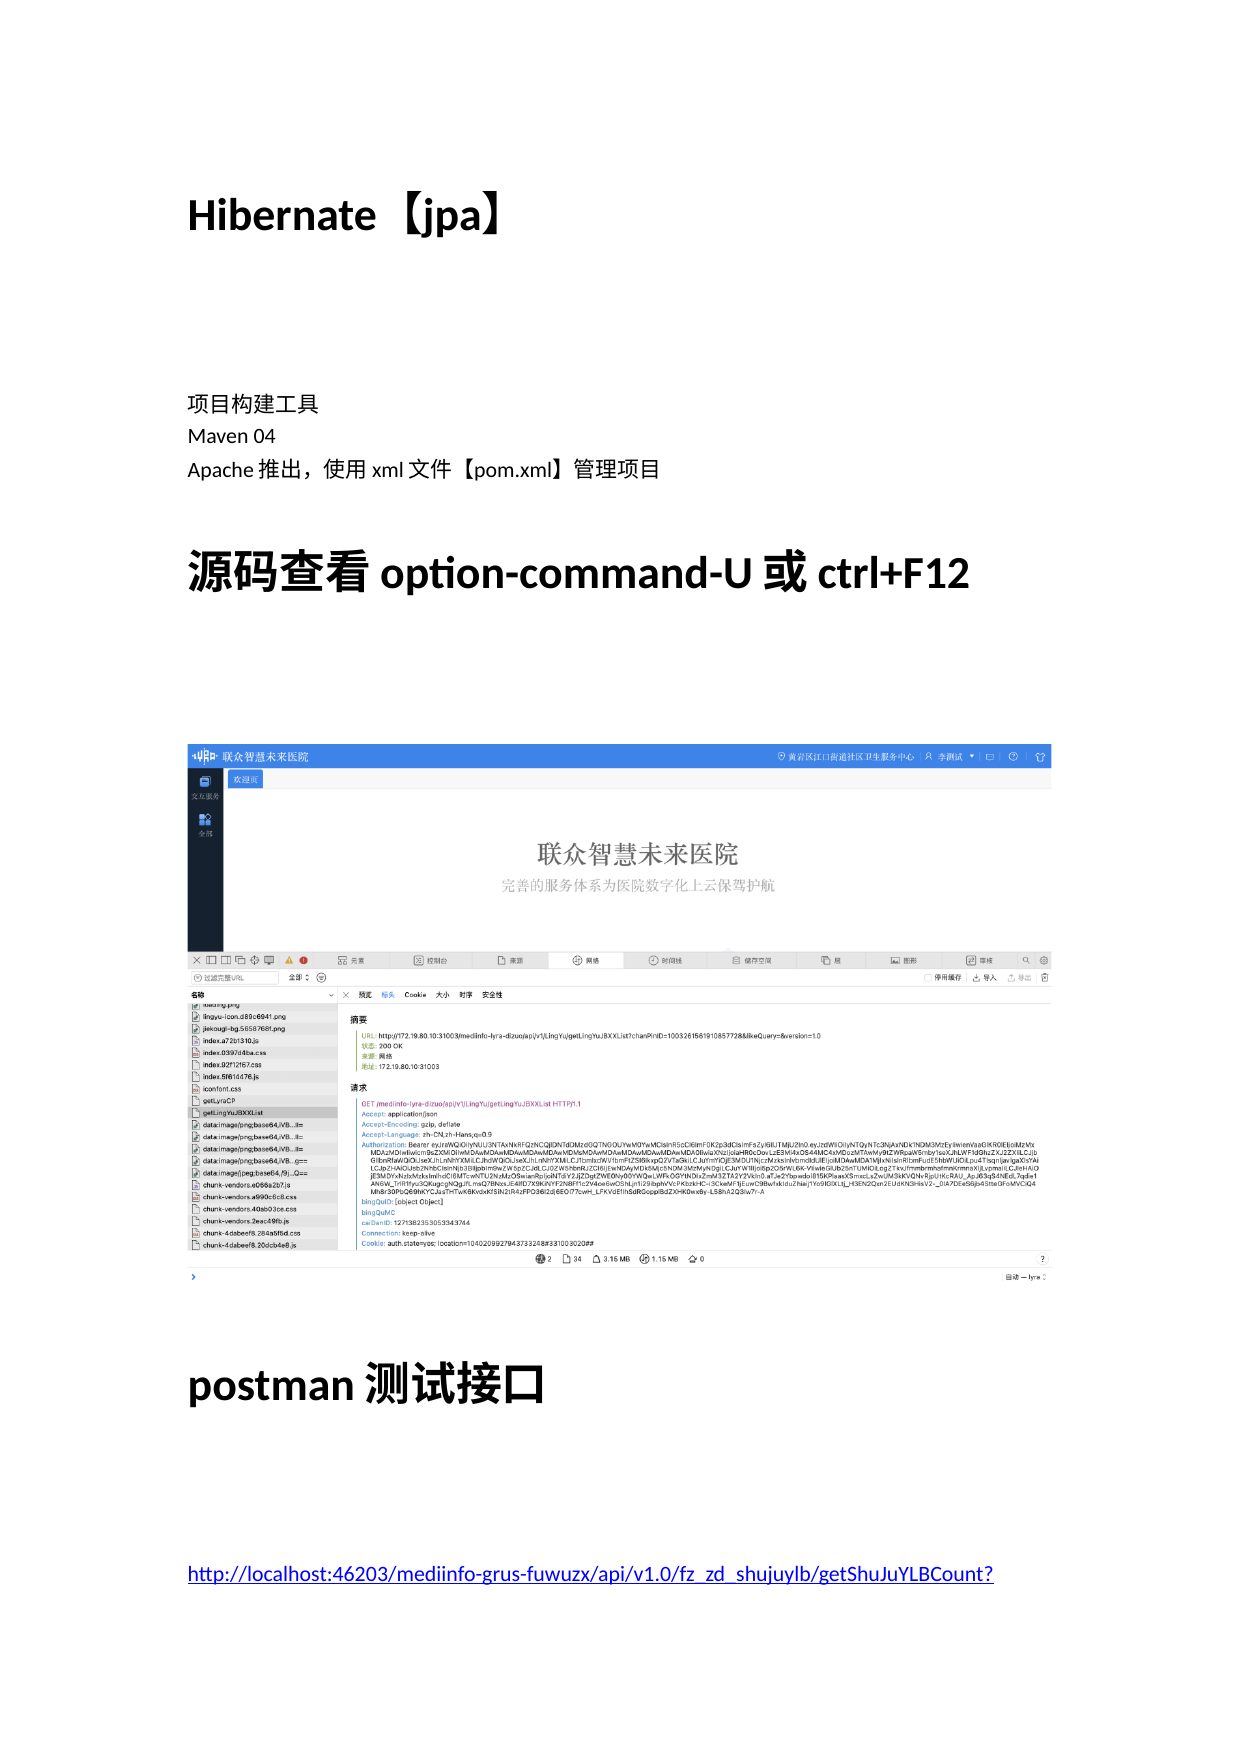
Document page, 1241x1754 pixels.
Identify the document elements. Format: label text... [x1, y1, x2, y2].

subtitle Hibernate【jpa】 [187, 162, 1053, 259]
text 项目构建工具 [187, 387, 1053, 419]
subtitle postman测试接口 [187, 1332, 1053, 1430]
text Maven 04 [187, 419, 1053, 452]
subtitle 源码查看option-command-U或ctrl+F12 [187, 519, 1053, 617]
text Apache推出，使用xml文件【pom.xml】管理项目 [187, 452, 1053, 484]
picture [187, 744, 1052, 1285]
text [187, 1557, 1053, 1589]
